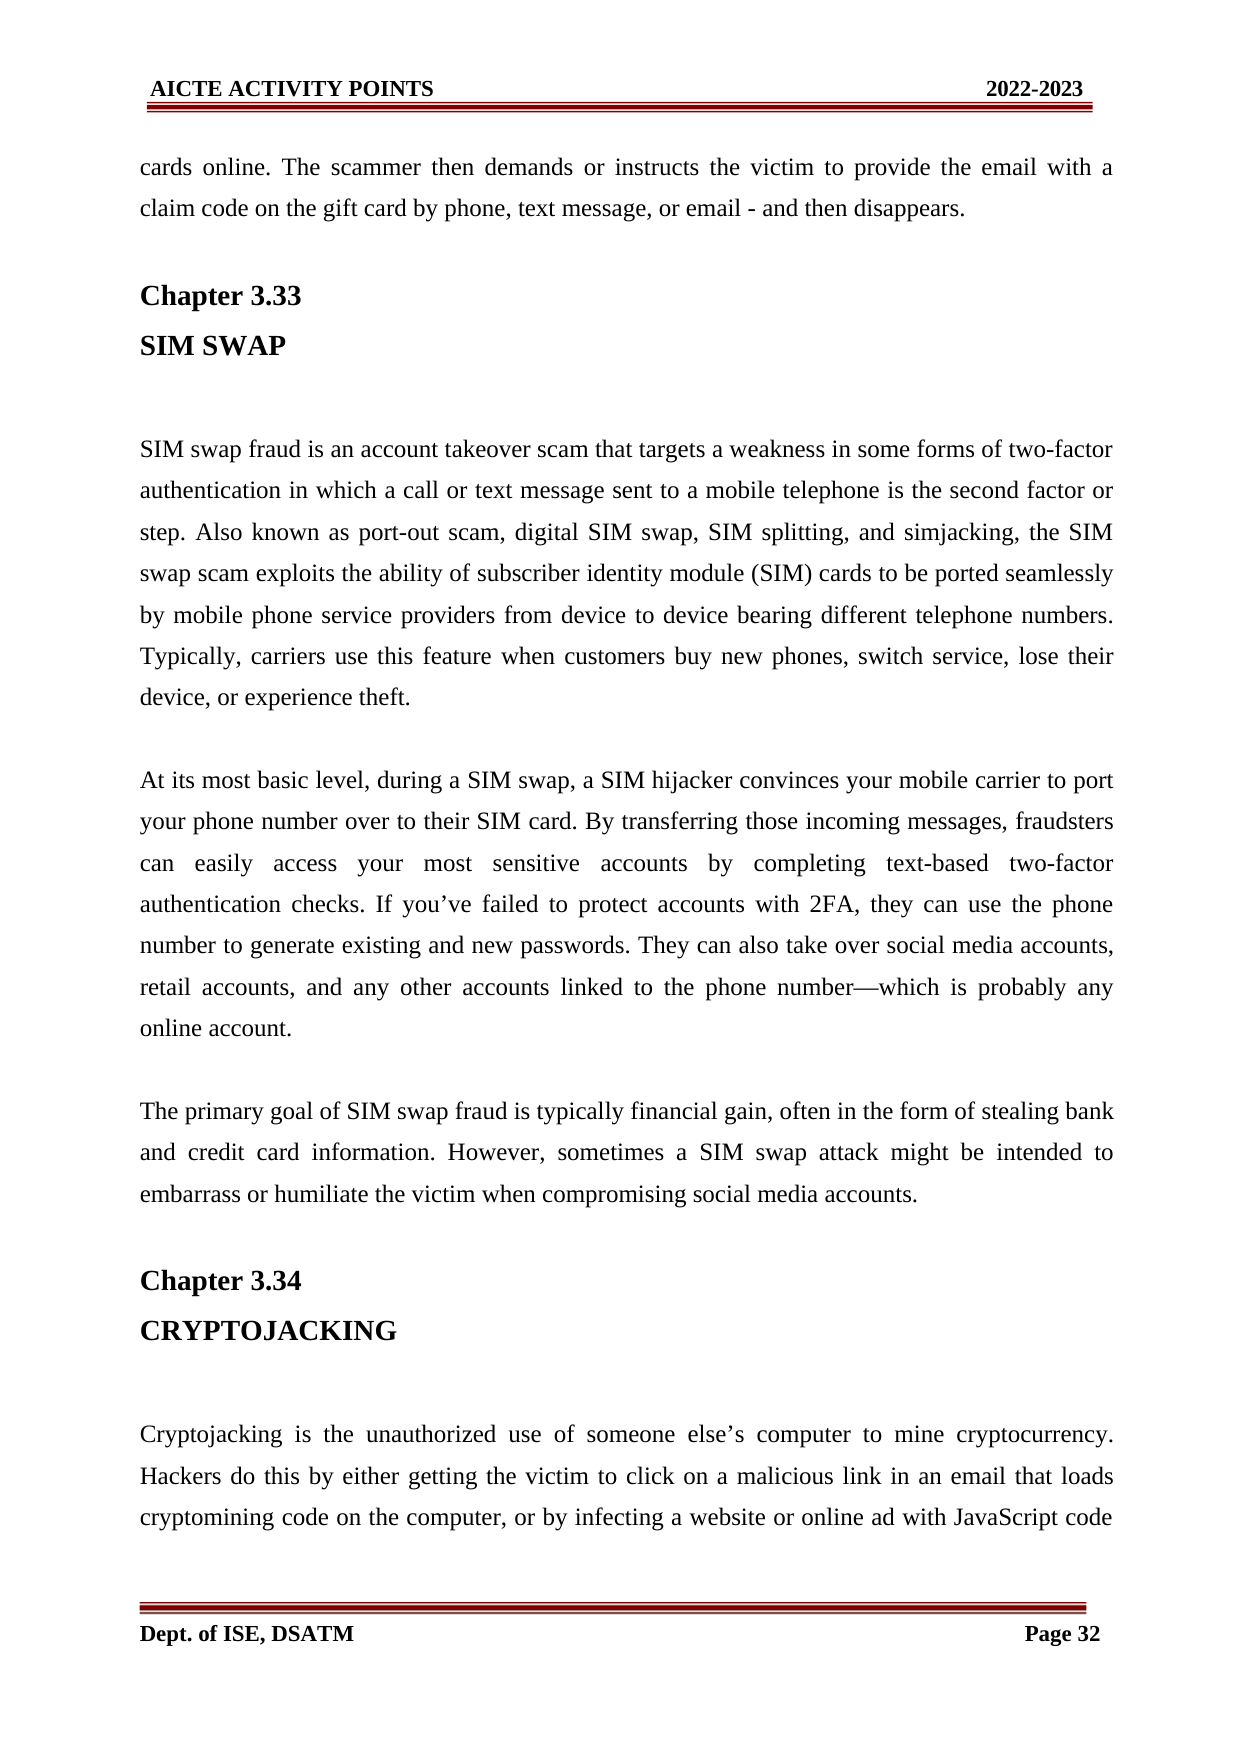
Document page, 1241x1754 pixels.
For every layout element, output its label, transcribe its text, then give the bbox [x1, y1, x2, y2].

text SIM swap fraud is an account takeover scam that targets a weakness in some forms of two-factor authentication in which a call or text message sent to a mobile telephone is the second factor or step. Also known as port-out scam, digital SIM swap, SIM splitting, and simjacking, the SIM swap scam exploits the ability of subscriber identity module (SIM) cards to be ported seamlessly by mobile phone service providers from device to device bearing different telephone numbers. Typically, carriers use this feature when customers buy new phones, switch service, lose their device, or experience theft. At its most basic level, during a SIM swap, a SIM hijacker convinces your mobile carrier to port your phone number over to their SIM card. By transferring those incoming messages, fraudsters can easily access your most sensitive accounts by completing text-based two-factor authentication checks. If you’ve failed to protect accounts with 2FA, they can use the phone number to generate existing and new passwords. They can also take over social media accounts, retail accounts, and any other accounts linked to the phone number—which is probably any online account. The primary goal of SIM swap fraud is typically financial gain, often in the form of stealing bank and credit card information. However, sometimes a SIM swap attack might be intended to embarrass or humiliate the victim when compromising social media accounts. [139, 651, 1115, 787]
text CRYPTOJACKING [139, 1313, 1117, 1347]
text SIM swap fraud is an account takeover scam that targets a weakness in some forms of two-factor authentication in which a call or text message sent to a mobile telephone is the second factor or step. Also known as port-out scam, digital SIM swap, SIM splitting, and simjacking, the SIM swap scam exploits the ability of subscriber identity module (SIM) cards to be ported seamlessly by mobile phone service providers from device to device bearing different telephone numbers. Typically, carriers use this feature when customers buy new phones, switch service, lose their device, or experience theft. At its most basic level, during a SIM swap, a SIM hijacker convinces your mobile carrier to port your phone number over to their SIM card. By transferring those incoming messages, fraudsters can easily access your most sensitive accounts by completing text-based two-factor authentication checks. If you’ve failed to protect accounts with 2FA, they can use the phone number to generate existing and new passwords. They can also take over social media accounts, retail accounts, and any other accounts linked to the phone number—which is probably any online account. The primary goal of SIM swap fraud is typically financial gain, often in the form of stealing bank and credit card information. However, sometimes a SIM swap attack might be intended to embarrass or humiliate the victim when compromising social media accounts. [139, 995, 1115, 1103]
text SIM swap fraud is an account takeover scam that targets a weakness in some forms of two-factor authentication in which a call or text message sent to a mobile telephone is the second factor or step. Also known as port-out scam, digital SIM swap, SIM splitting, and simjacking, the SIM swap scam exploits the ability of subscriber identity module (SIM) cards to be ported seamlessly by mobile phone service providers from device to device bearing different telephone numbers. Typically, carriers use this feature when customers buy new phones, switch service, lose their device, or experience theft. At its most basic level, during a SIM swap, a SIM hijacker convinces your mobile carrier to port your phone number over to their SIM card. By transferring those incoming messages, fraudsters can easily access your most sensitive accounts by completing text-based two-factor authentication checks. If you’ve failed to protect accounts with 2FA, they can use the phone number to generate existing and new passwords. They can also take over social media accounts, retail accounts, and any other accounts linked to the phone number—which is probably any online account. The primary goal of SIM swap fraud is typically financial gain, often in the form of stealing bank and credit card information. However, sometimes a SIM swap attack might be intended to embarrass or humiliate the victim when compromising social media accounts. [139, 833, 1115, 994]
text SIM swap fraud is an account takeover scam that targets a weakness in some forms of two-factor authentication in which a call or text message sent to a mobile telephone is the second factor or step. Also known as port-out scam, digital SIM swap, SIM splitting, and simjacking, the SIM swap scam exploits the ability of subscriber identity module (SIM) cards to be ported seamlessly by mobile phone service providers from device to device bearing different telephone numbers. Typically, carriers use this feature when customers buy new phones, switch service, lose their device, or experience theft. At its most basic level, during a SIM swap, a SIM hijacker convinces your mobile carrier to port your phone number over to their SIM card. By transferring those incoming messages, fraudsters can easily access your most sensitive accounts by completing text-based two-factor authentication checks. If you’ve failed to protect accounts with 2FA, they can use the phone number to generate existing and new passwords. They can also take over social media accounts, retail accounts, and any other accounts linked to the phone number—which is probably any online account. The primary goal of SIM swap fraud is typically financial gain, often in the form of stealing bank and credit card information. However, sometimes a SIM swap attack might be intended to embarrass or humiliate the victim when compromising social media accounts. [139, 422, 1115, 606]
text Chapter 3.33 [139, 278, 1117, 311]
picture [139, 1602, 1087, 1616]
text Chapter 3.34 [139, 1263, 1117, 1297]
text SIM SWAP [139, 328, 1117, 362]
text SIM swap fraud is an account takeover scam that targets a weakness in some forms of two-factor authentication in which a call or text message sent to a mobile telephone is the second factor or step. Also known as port-out scam, digital SIM swap, SIM splitting, and simjacking, the SIM swap scam exploits the ability of subscriber identity module (SIM) cards to be ported seamlessly by mobile phone service providers from device to device bearing different telephone numbers. Typically, carriers use this feature when customers buy new phones, switch service, lose their device, or experience theft. At its most basic level, during a SIM swap, a SIM hijacker convinces your mobile carrier to port your phone number over to their SIM card. By transferring those incoming messages, fraudsters can easily access your most sensitive accounts by completing text-based two-factor authentication checks. If you’ve failed to protect accounts with 2FA, they can use the phone number to generate existing and new passwords. They can also take over social media accounts, retail accounts, and any other accounts linked to the phone number—which is probably any online account. The primary goal of SIM swap fraud is typically financial gain, often in the form of stealing bank and credit card information. However, sometimes a SIM swap attack might be intended to embarrass or humiliate the victim when compromising social media accounts. [139, 1106, 1115, 1207]
